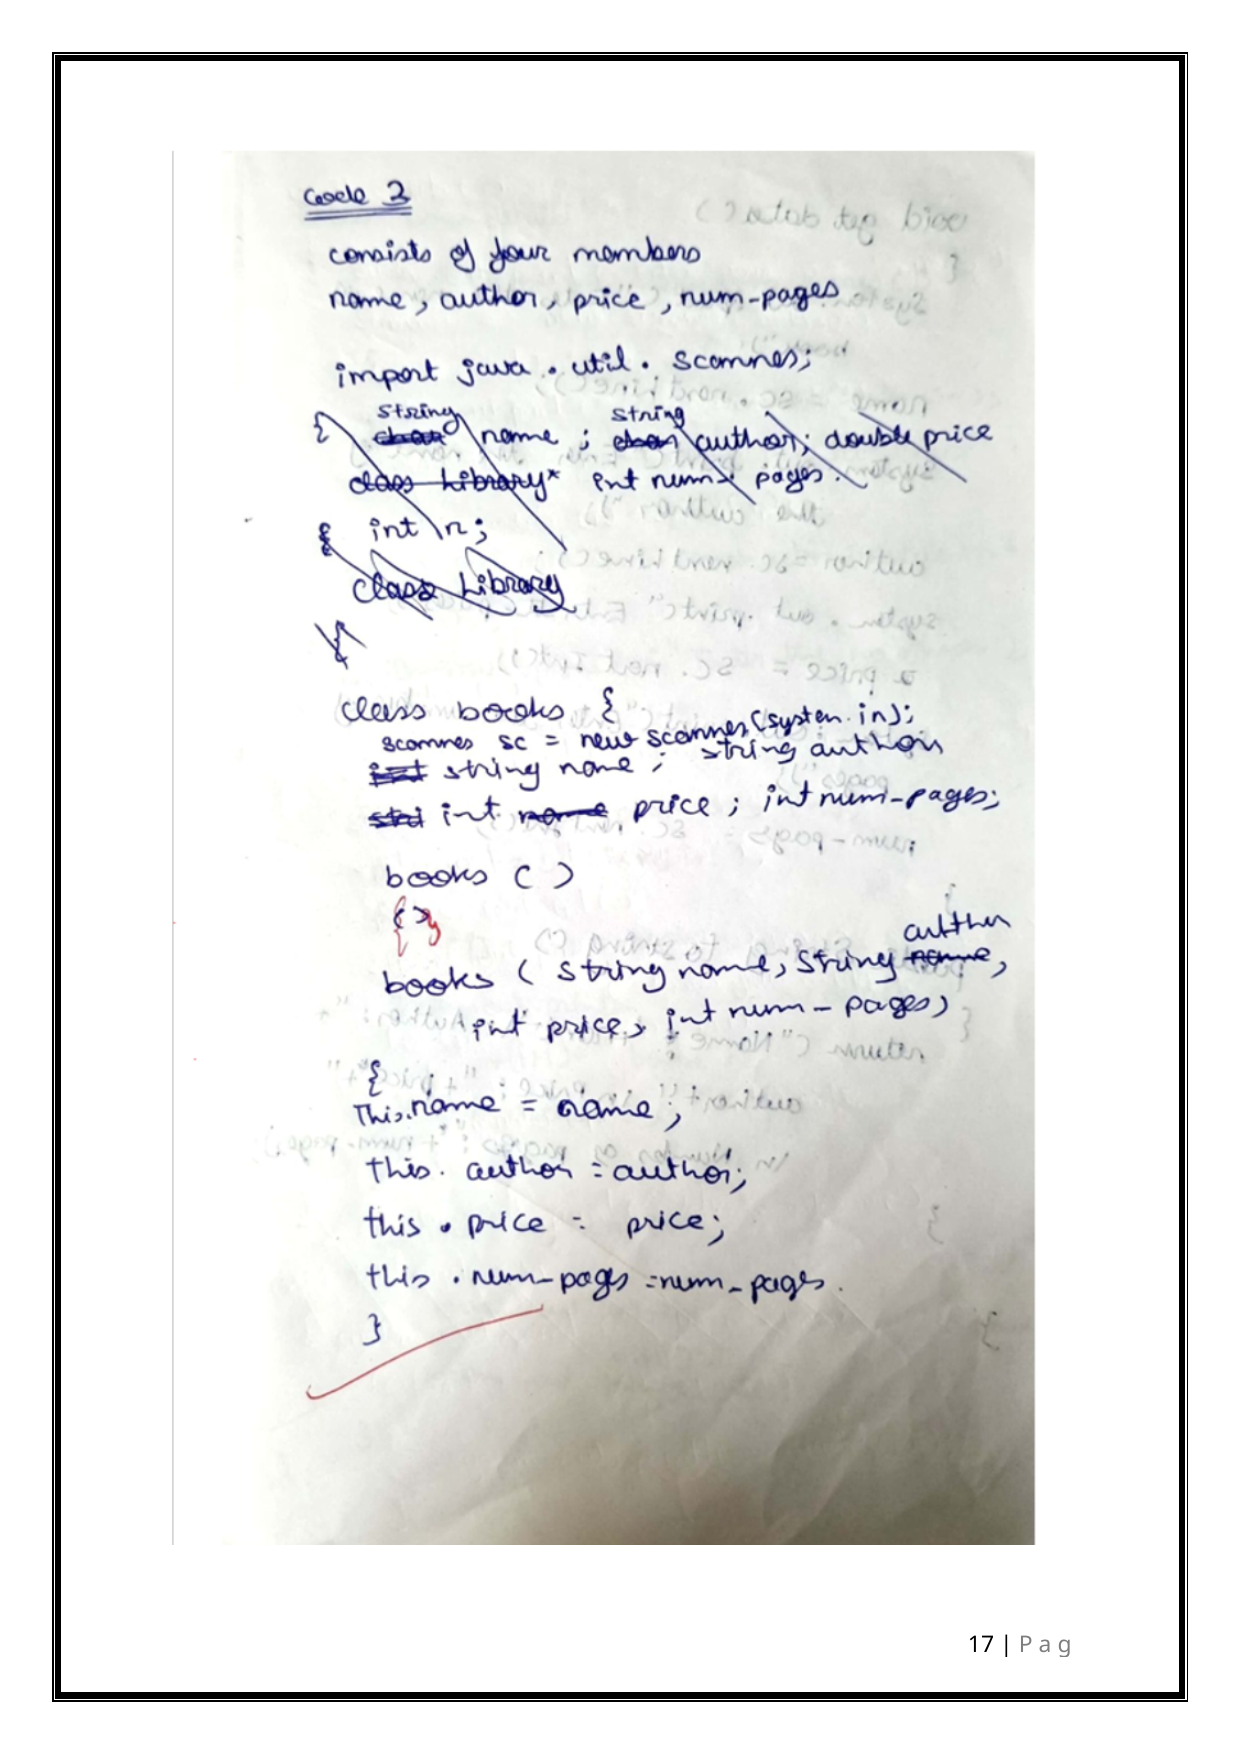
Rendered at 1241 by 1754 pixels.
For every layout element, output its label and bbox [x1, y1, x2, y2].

picture [173, 152, 1040, 1545]
